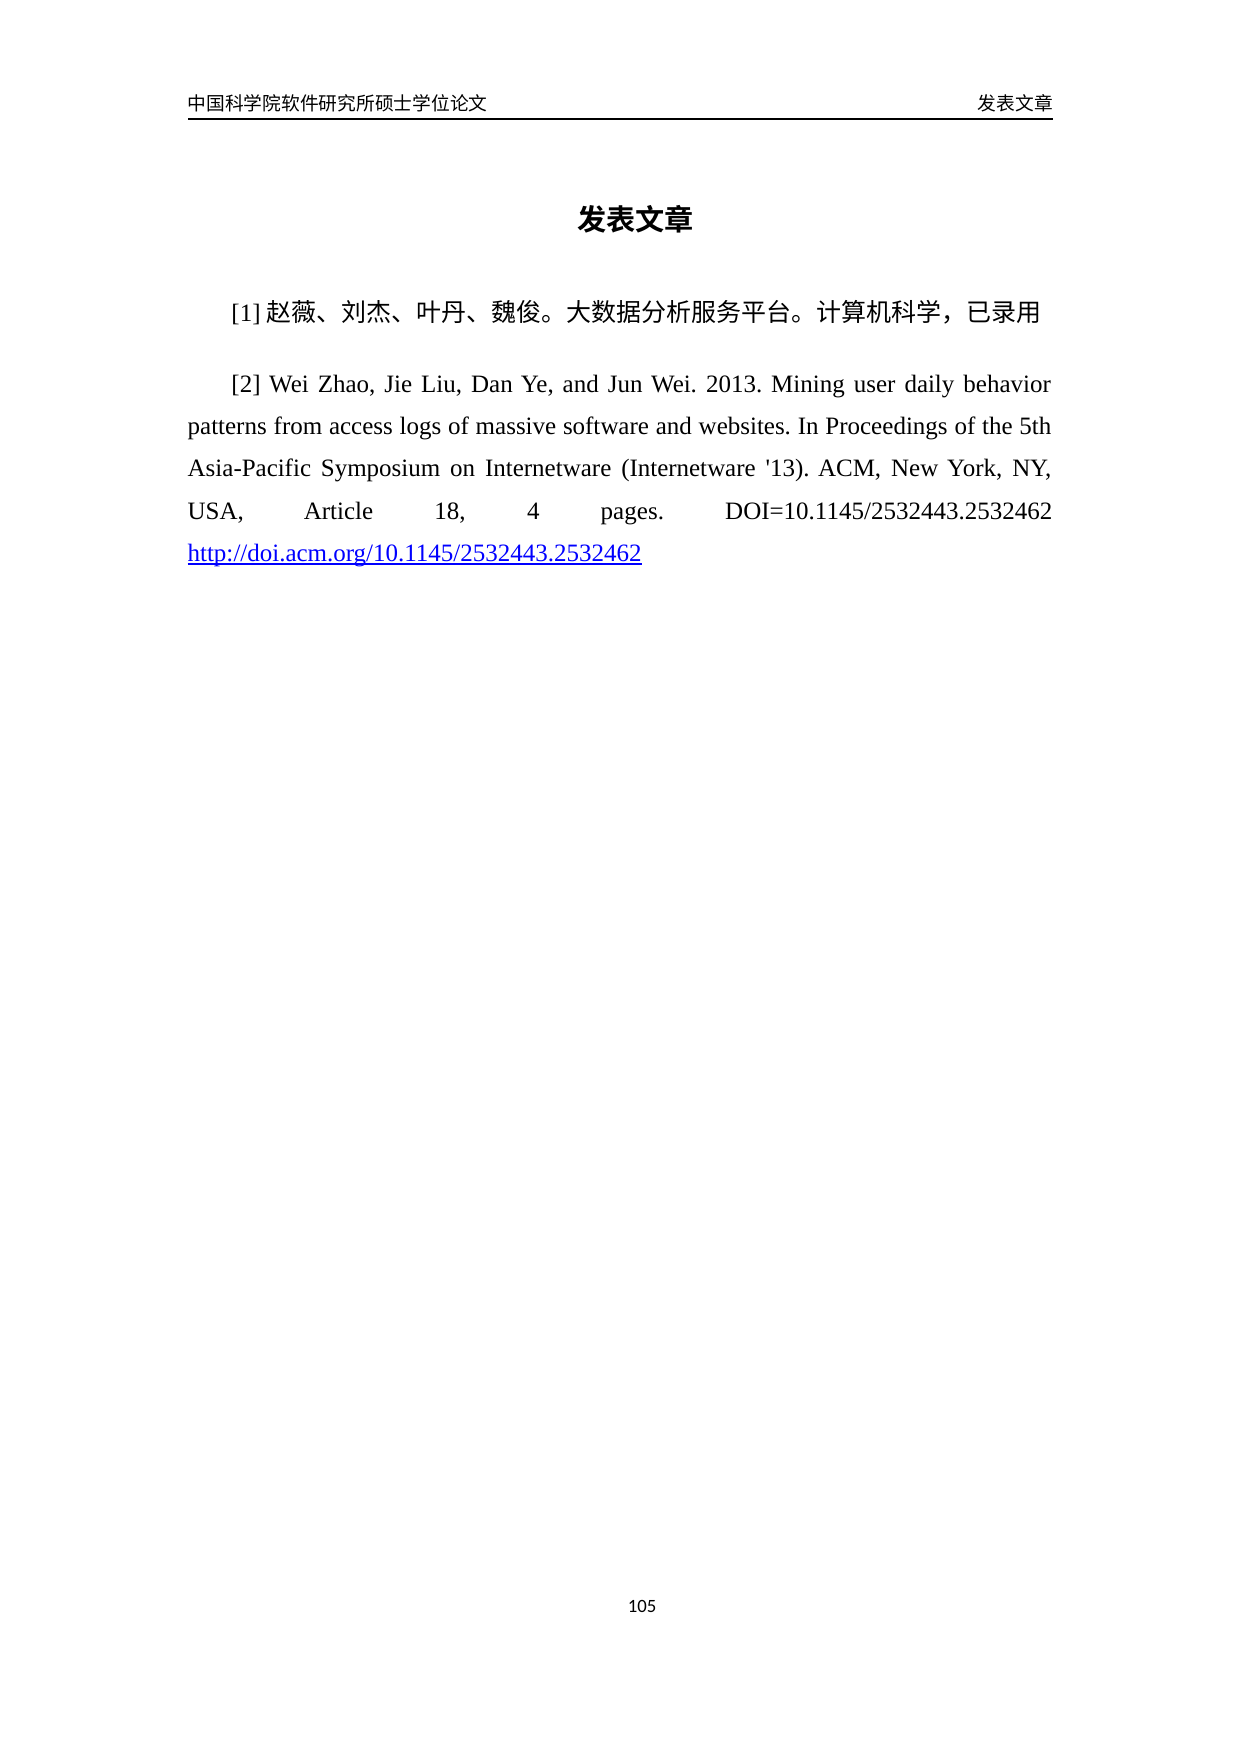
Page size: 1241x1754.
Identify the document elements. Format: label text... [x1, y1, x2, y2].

text 发表文章 [232, 184, 1038, 252]
text [1] 赵薇、刘杰、叶丹、魏俊。大数据分析服务平台。计算机科学，已录用 [187, 277, 1053, 344]
text [2] Wei Zhao, Jie Liu, Dan Ye, and Jun Wei. 2013. Mining user daily behavior patterns from access logs of massive software and websites. In Proceedings of the 5th Asia-Pacific Symposium on Internetware (Internetware '13). ACM, New York, NY, USA, Article 18, 4 pages. DOI=10.1145/2532443.2532462 http://doi.acm.org/10.1145/2532443.2532462 [187, 366, 1053, 570]
